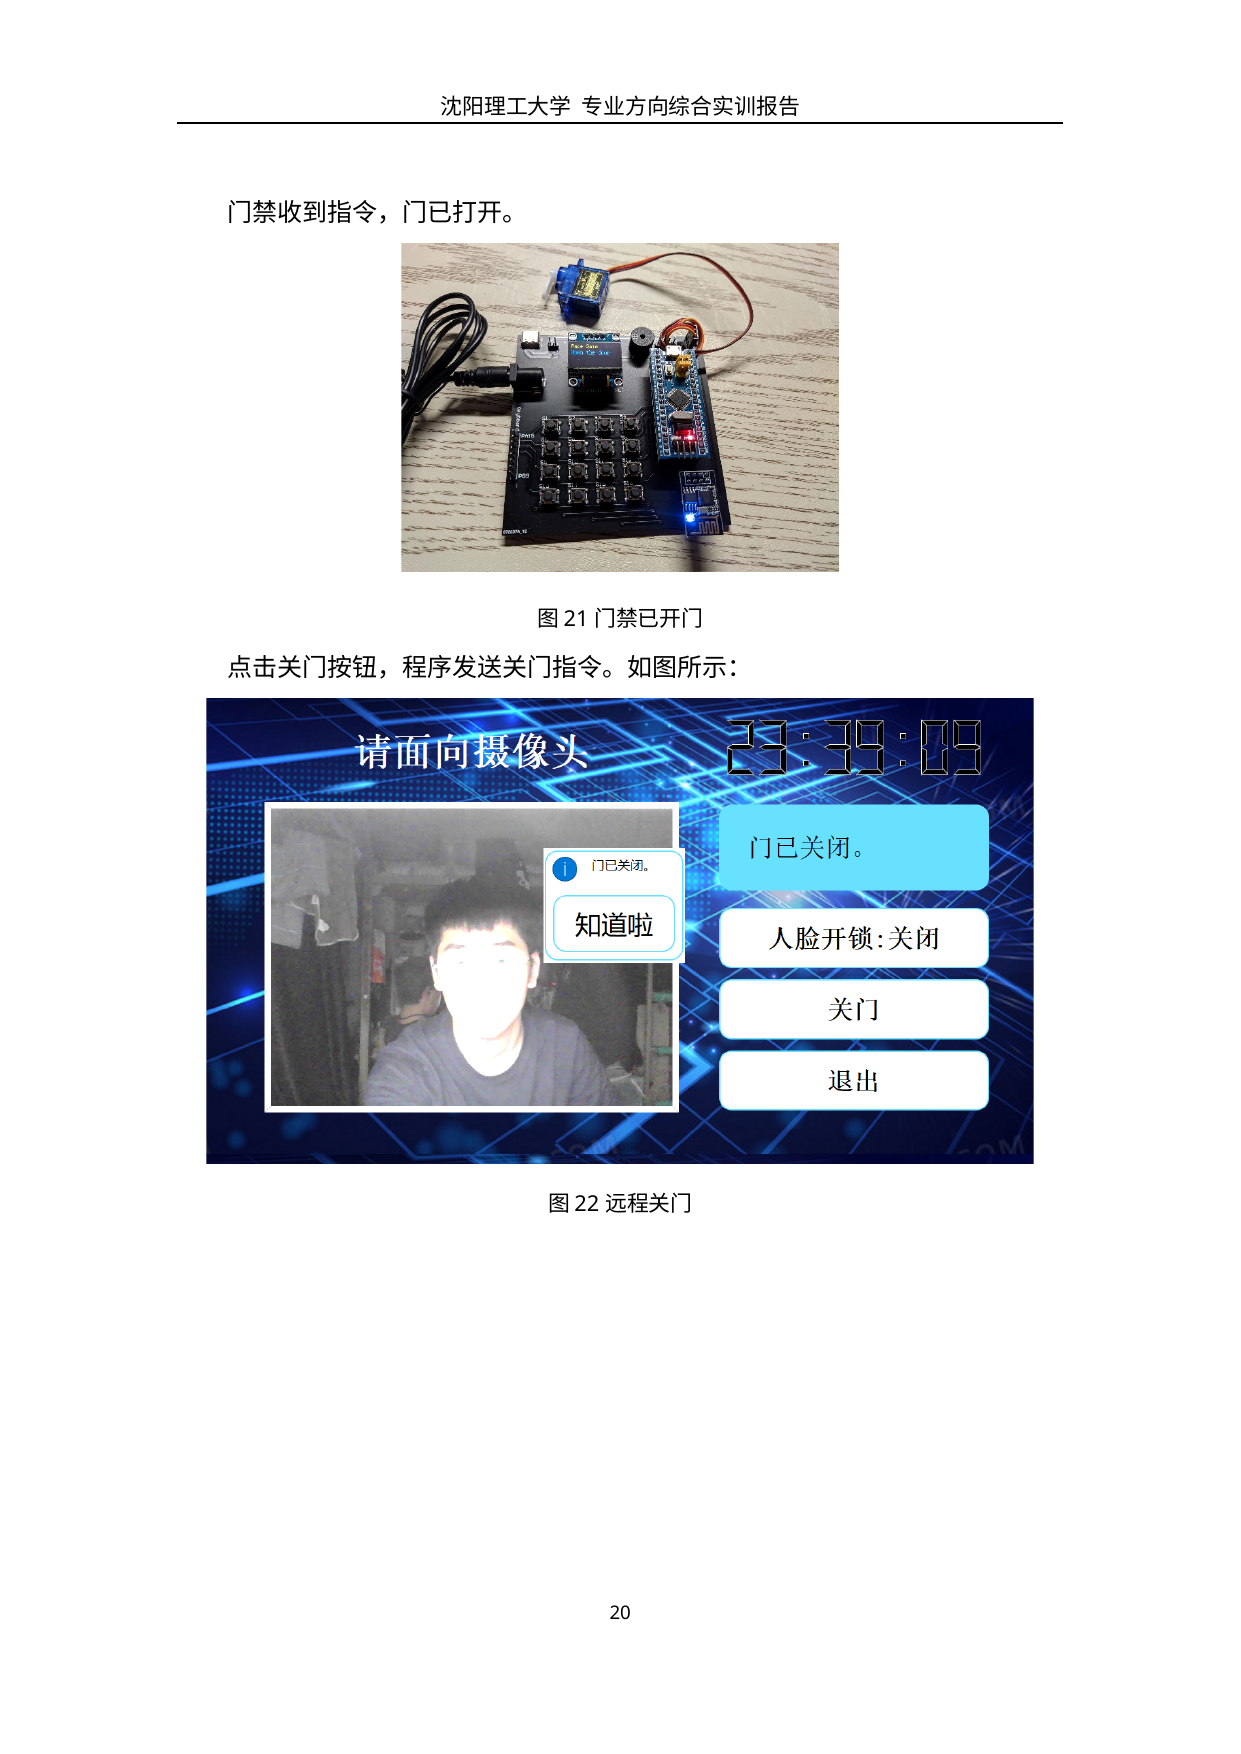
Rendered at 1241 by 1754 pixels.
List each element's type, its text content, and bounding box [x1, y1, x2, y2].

text 图21 门禁已开门 [177, 601, 1063, 633]
text 图22 远程关门 [177, 1186, 1063, 1218]
text 点击关门按钮，程序发送关门指令。如图所示： [177, 633, 1063, 698]
picture [206, 698, 1034, 1164]
picture [401, 243, 839, 572]
text 门禁收到指令，门已打开。 [177, 178, 1063, 243]
